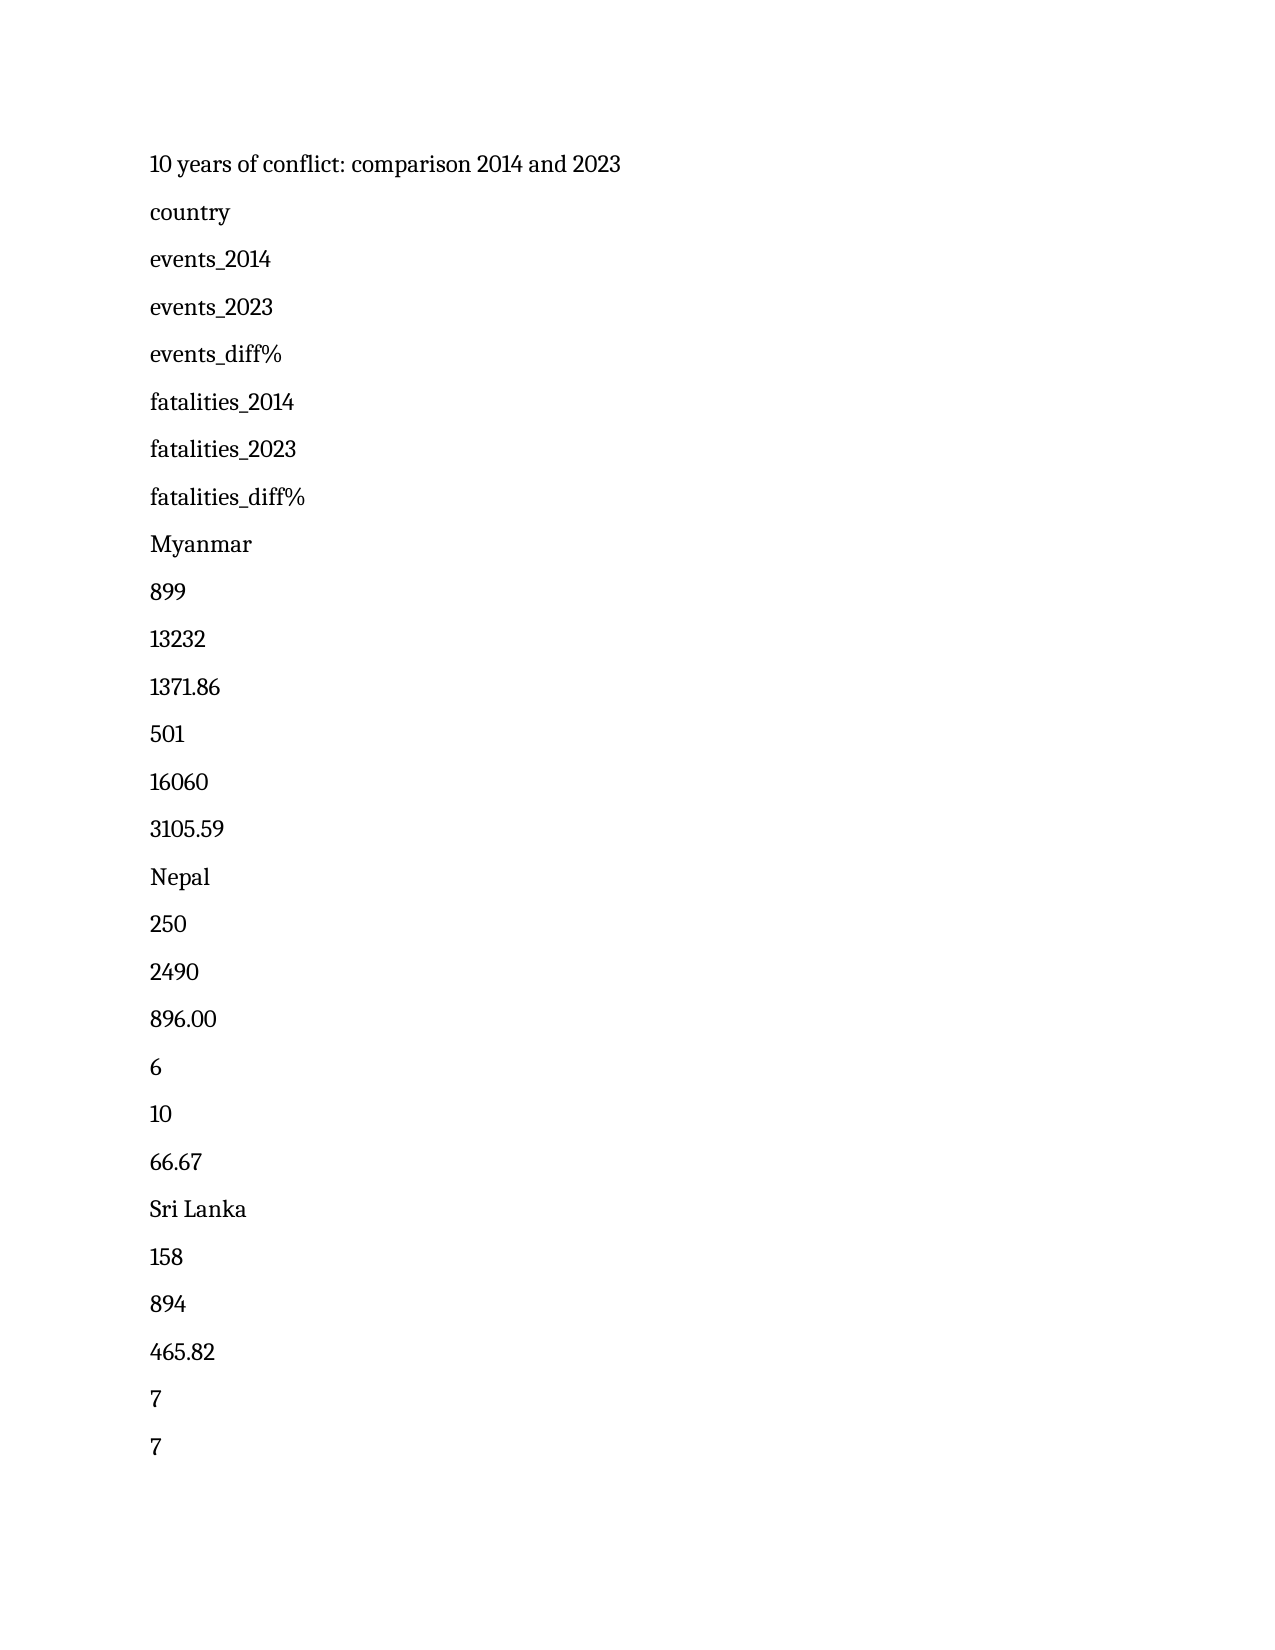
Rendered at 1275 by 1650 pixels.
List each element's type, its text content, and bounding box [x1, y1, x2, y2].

text 501 [150, 720, 1125, 749]
text 1371.86 [150, 672, 1125, 701]
text fatalities_2014 [150, 387, 1125, 416]
text fatalities_2023 [150, 435, 1125, 464]
text 6 [150, 1052, 1125, 1081]
text country [150, 197, 1125, 226]
text events_diff% [150, 340, 1125, 369]
text 13232 [150, 625, 1125, 654]
text 896.00 [150, 1005, 1125, 1034]
text 3105.59 [150, 815, 1125, 844]
text Nepal [150, 862, 1125, 891]
text Myanmar [150, 530, 1125, 559]
text fatalities_diff% [150, 482, 1125, 511]
text 7 [150, 1385, 1125, 1414]
text 66.67 [150, 1147, 1125, 1176]
text 7 [150, 1432, 1125, 1461]
text events_2023 [150, 292, 1125, 321]
text 2490 [150, 957, 1125, 986]
text 465.82 [150, 1337, 1125, 1366]
text 158 [150, 1242, 1125, 1271]
text 10 years of conflict: comparison 2014 and 2023 [150, 150, 1125, 179]
text 250 [150, 910, 1125, 939]
text 894 [150, 1290, 1125, 1319]
text 899 [150, 577, 1125, 606]
text 10 [150, 1100, 1125, 1129]
text Sri Lanka [150, 1195, 1125, 1224]
text 16060 [150, 767, 1125, 796]
text events_2014 [150, 245, 1125, 274]
